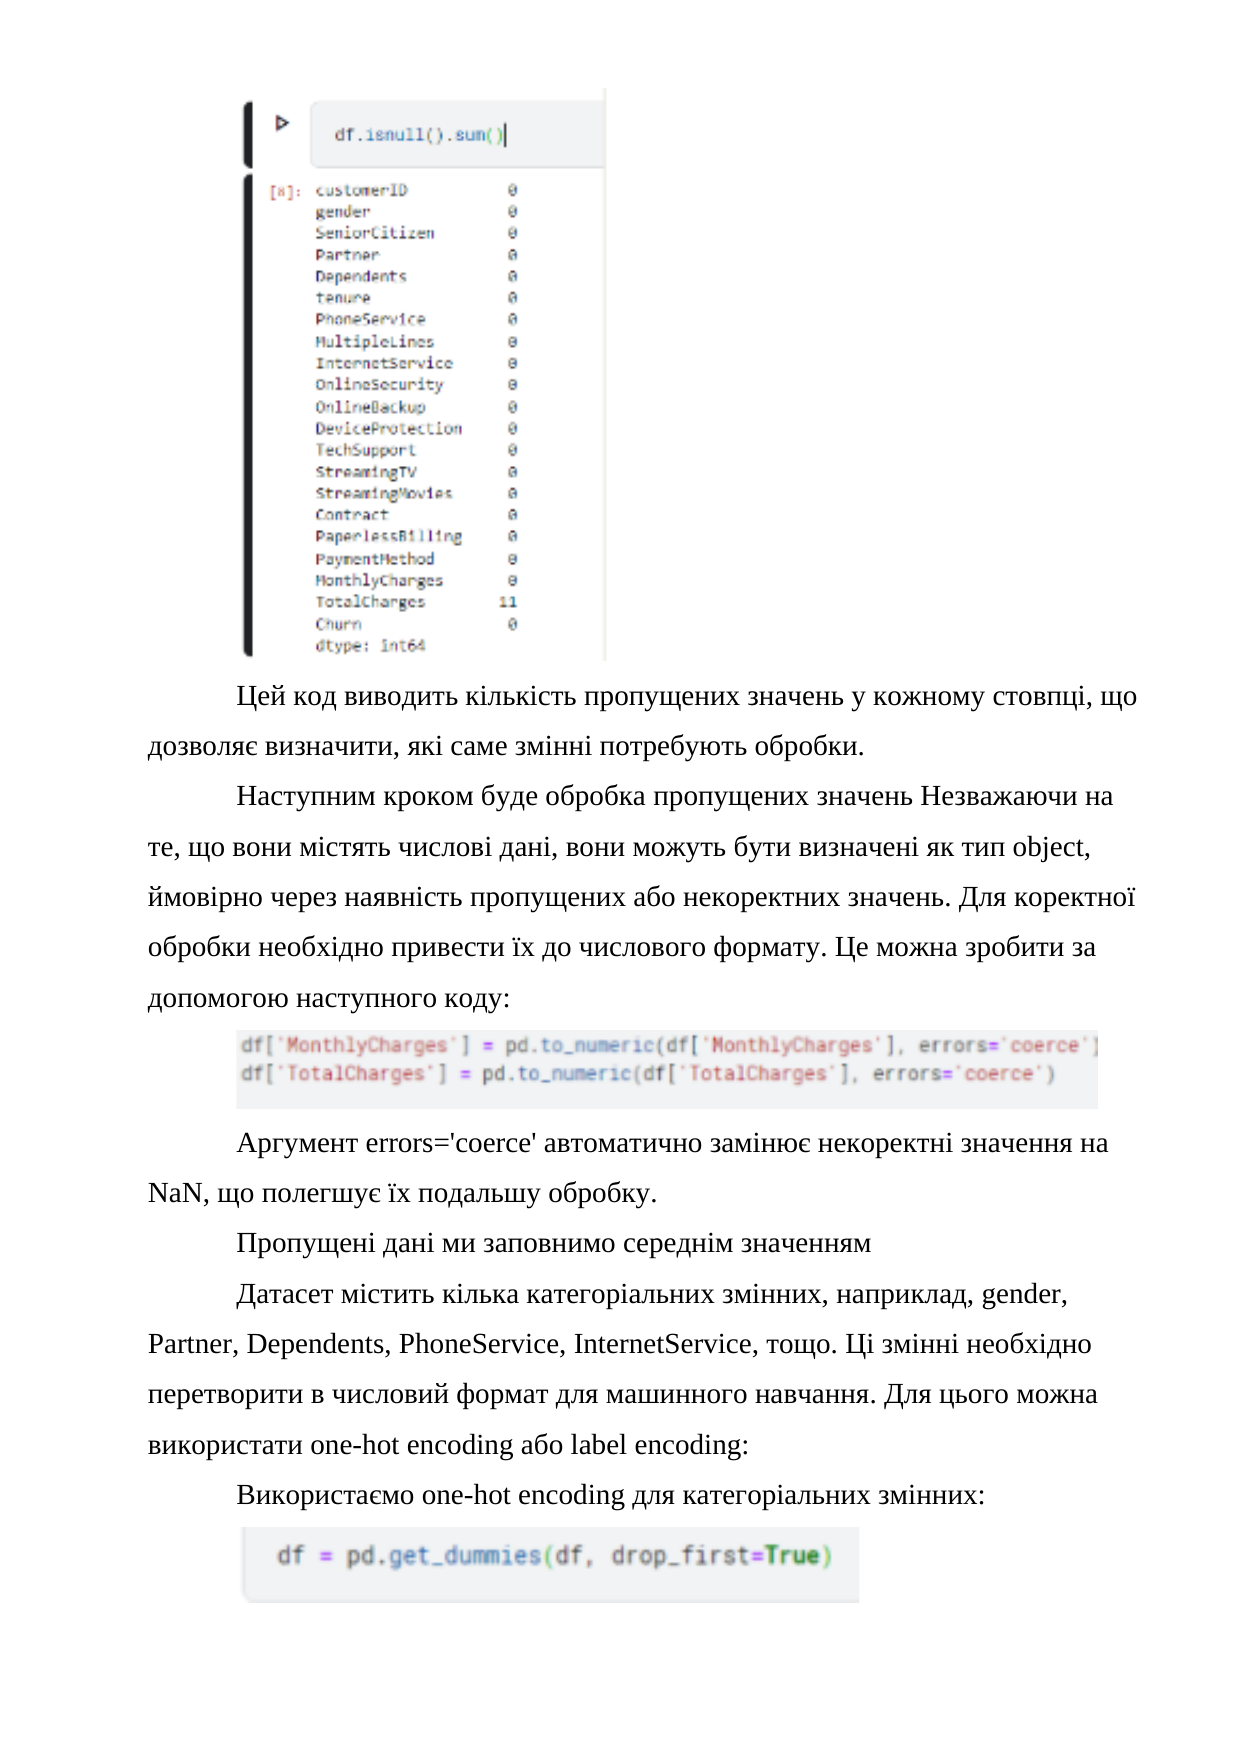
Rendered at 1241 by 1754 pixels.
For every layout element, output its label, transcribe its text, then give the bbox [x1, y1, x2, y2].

text Наступним кроком буде обробка пропущених значень Незважаючи на те, що вони містять числові дані, вони можуть бути визначені як тип object, ймовірно через наявність пропущених або некоректних значень. Для коректної обробки необхідно привести їх до числового формату. Це можна зробити за допомогою наступного коду: [148, 778, 1152, 1013]
text Пропущені дані ми заповнимо середнім значенням [148, 1226, 1152, 1259]
text Аргумент errors='coerce' автоматично замінює некоректні значення на NaN, що полегшує їх подальшу обробку. [148, 1125, 1152, 1209]
text Датасет містить кілька категоріальних змінних, наприклад, gender, Partner, Dependents, PhoneService, InternetService, тощо. Ці змінні необхідно перетворити в числовий формат для машинного навчання. Для цього можна використати one-hot encoding або label encoding: [148, 1276, 1152, 1460]
picture [236, 1030, 1098, 1109]
picture [236, 88, 607, 661]
picture [236, 1527, 860, 1603]
text Використаємо one-hot encoding для категоріальних змінних: [148, 1477, 1152, 1511]
text Цей код виводить кількість пропущених значень у кожному стовпці, що дозволяє визначити, які саме змінні потребують обробки. [148, 678, 1152, 762]
